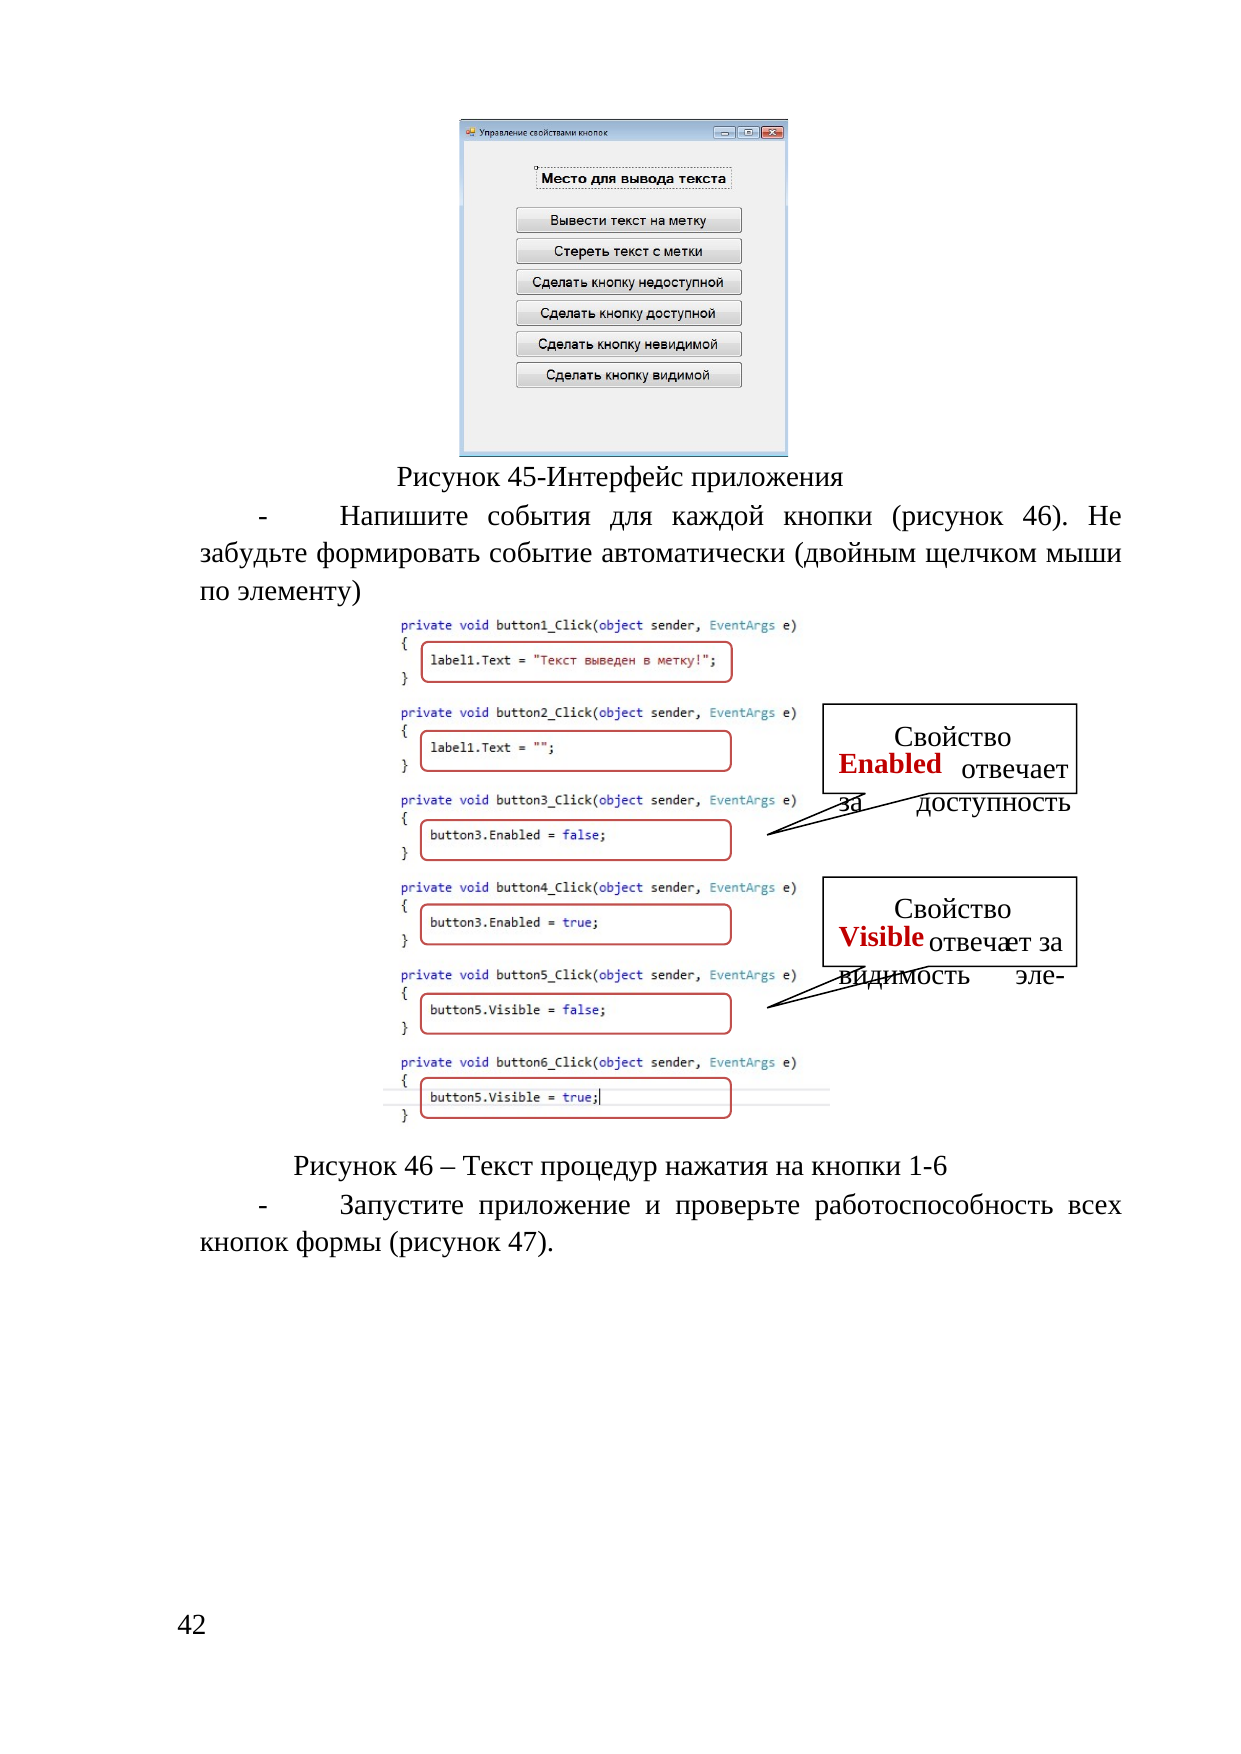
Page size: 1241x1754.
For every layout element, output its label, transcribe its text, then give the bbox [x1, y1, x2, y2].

text Рисунок 45-Интерфейс приложения [118, 459, 1122, 493]
picture [791, 810, 830, 827]
text Рисунок 46 – Текст процедур нажатия на кнопки 1-6 [118, 1148, 1122, 1182]
list Запустите приложение и проверьте работоспособность всех кнопок формы (рисунок 47). [199, 1187, 1123, 1257]
picture [824, 878, 830, 965]
list Напишите события для каждой кнопки (рисунок 46). Не забудьте формировать событие автоматически (двойным щелчком мыши по элементу) [199, 498, 1123, 606]
picture [459, 118, 789, 457]
picture [824, 705, 830, 792]
picture [791, 983, 830, 1000]
picture [383, 611, 830, 1129]
